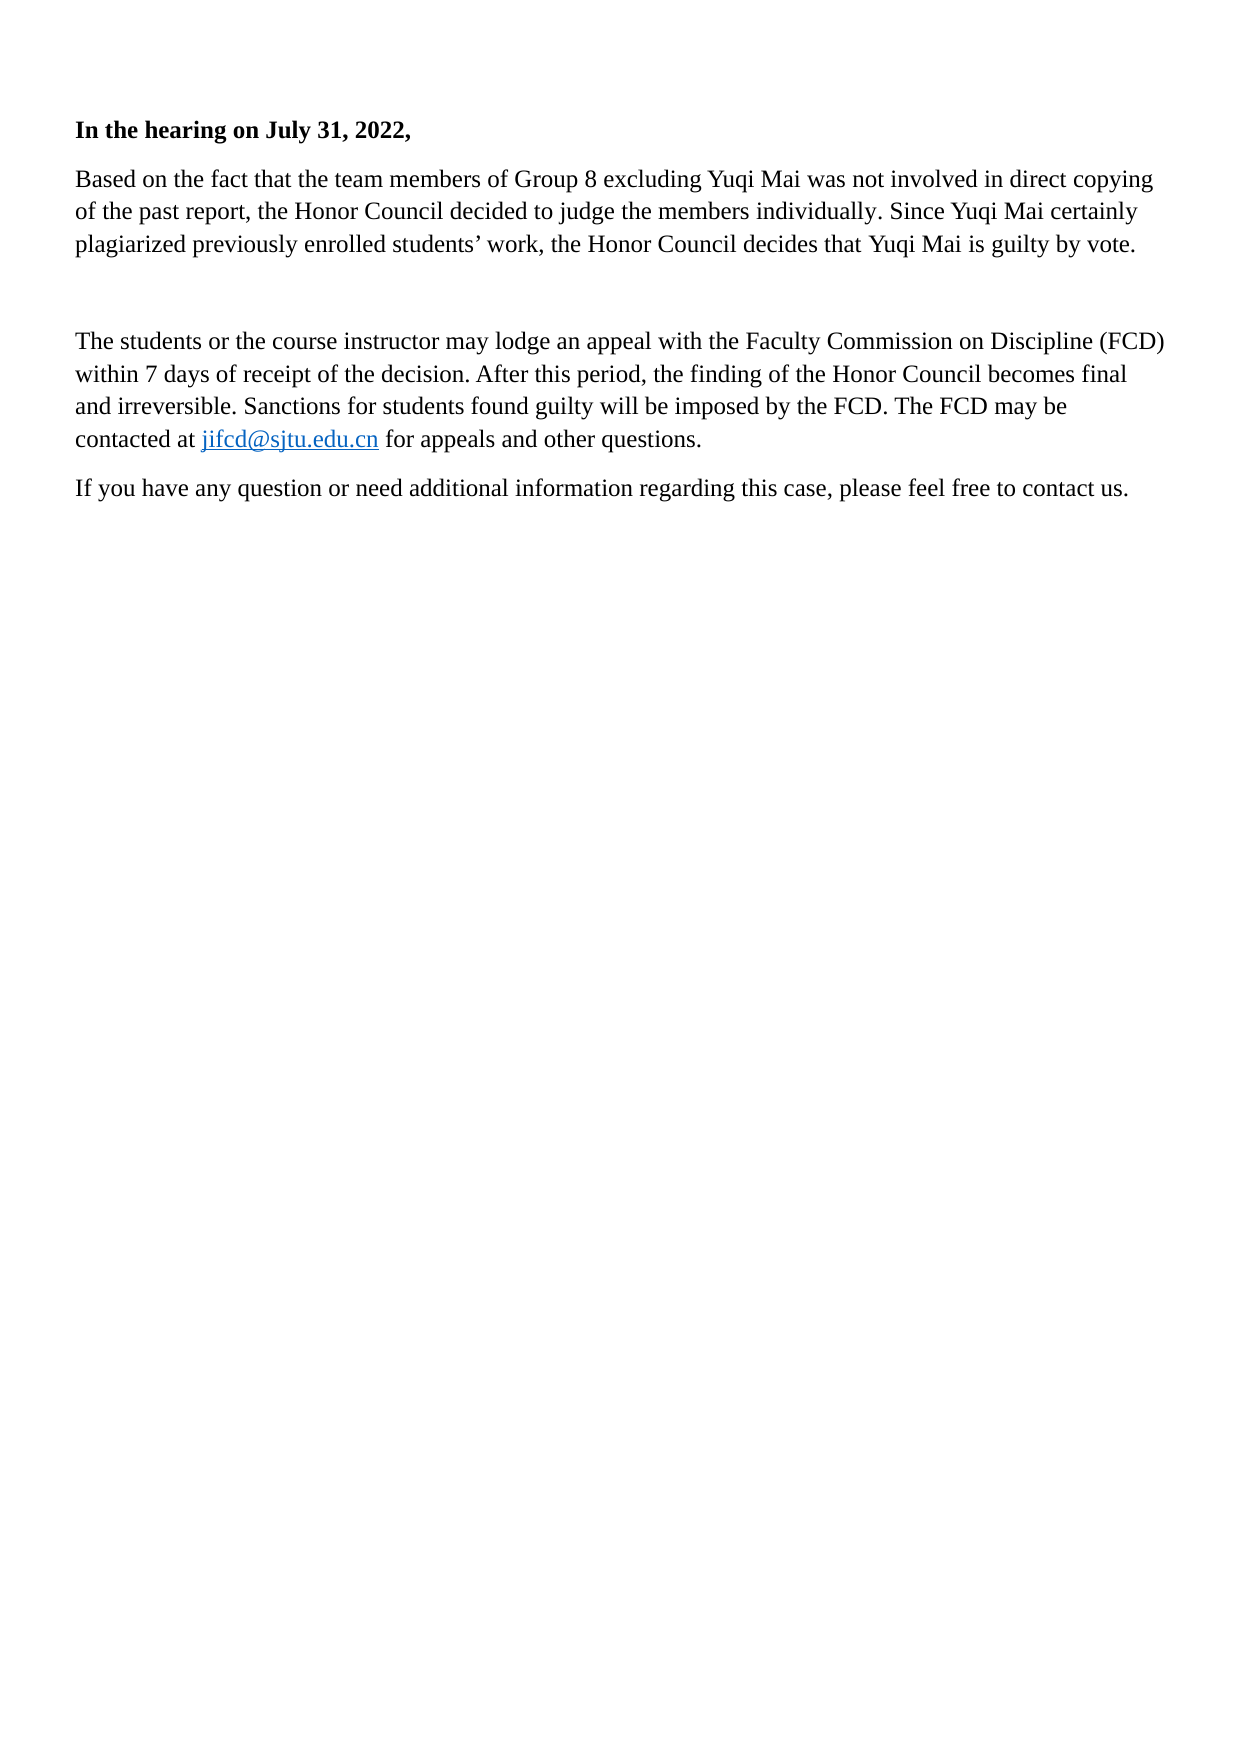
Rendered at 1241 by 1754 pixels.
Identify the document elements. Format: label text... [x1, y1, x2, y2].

text The students or the course instructor may lodge an appeal with the Faculty Commission on Discipline (FCD) within 7 days of receipt of the decision. After this period, the finding of the Honor Council becomes final and irreversible. Sanctions for students found guilty will be imposed by the FCD. The FCD may be contacted at jifcd@sjtu.edu.cn for appeals and other questions. [75, 324, 1165, 454]
text Based on the fact that the team members of Group 8 excluding Yuqi Mai was not involved in direct copying of the past report, the Honor Council decided to judge the members individually. Since Yuqi Mai certainly plagiarized previously enrolled students’ work, the Honor Council decides that is guilty by vote. [75, 162, 1165, 259]
list In the hearing on July 31, 2022, [75, 113, 1165, 146]
text If you have any question or need additional information regarding this case, please feel free to contact us. [75, 471, 1165, 503]
